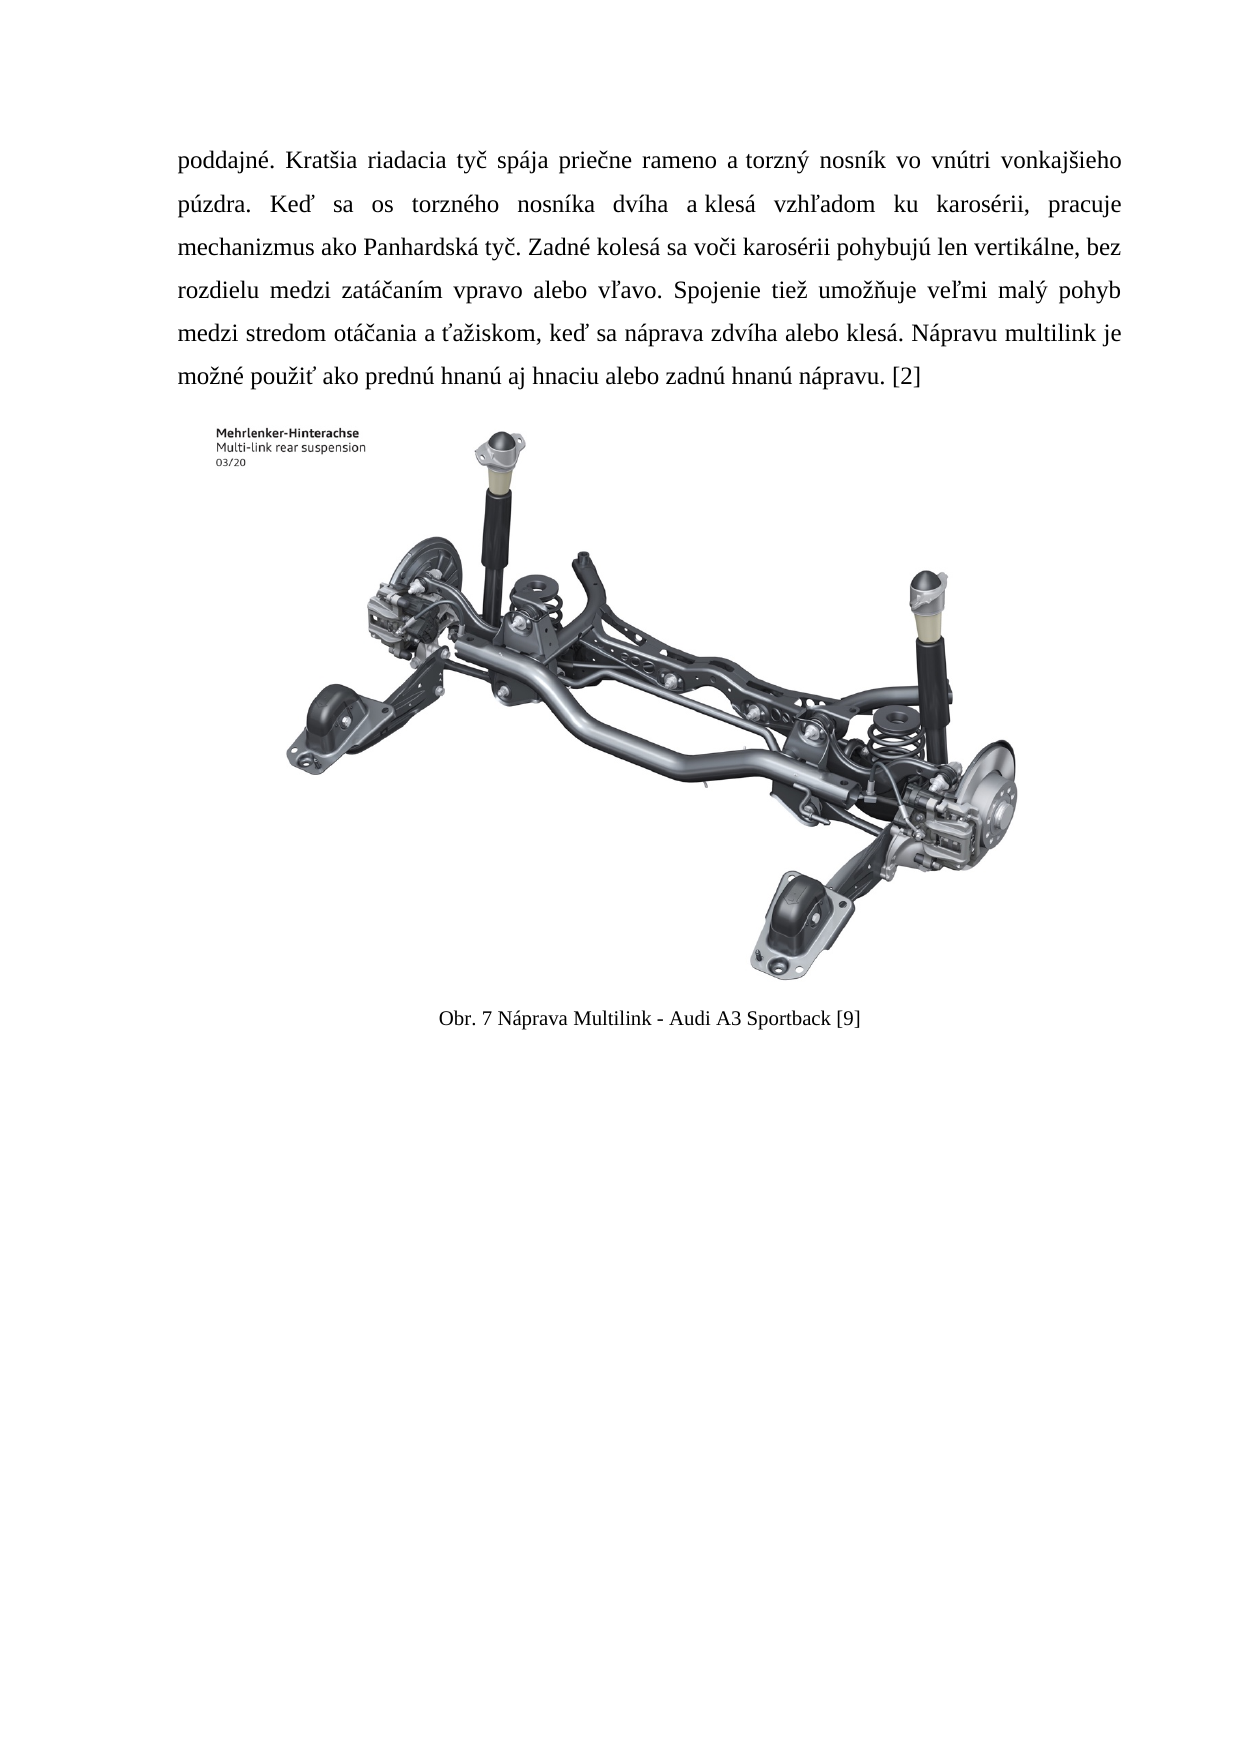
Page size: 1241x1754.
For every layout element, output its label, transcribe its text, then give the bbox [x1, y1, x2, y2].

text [177, 146, 1122, 390]
text Obr. Náprava Multilink - Audi A3 Sportback [177, 1006, 1122, 1030]
picture [177, 425, 1123, 982]
